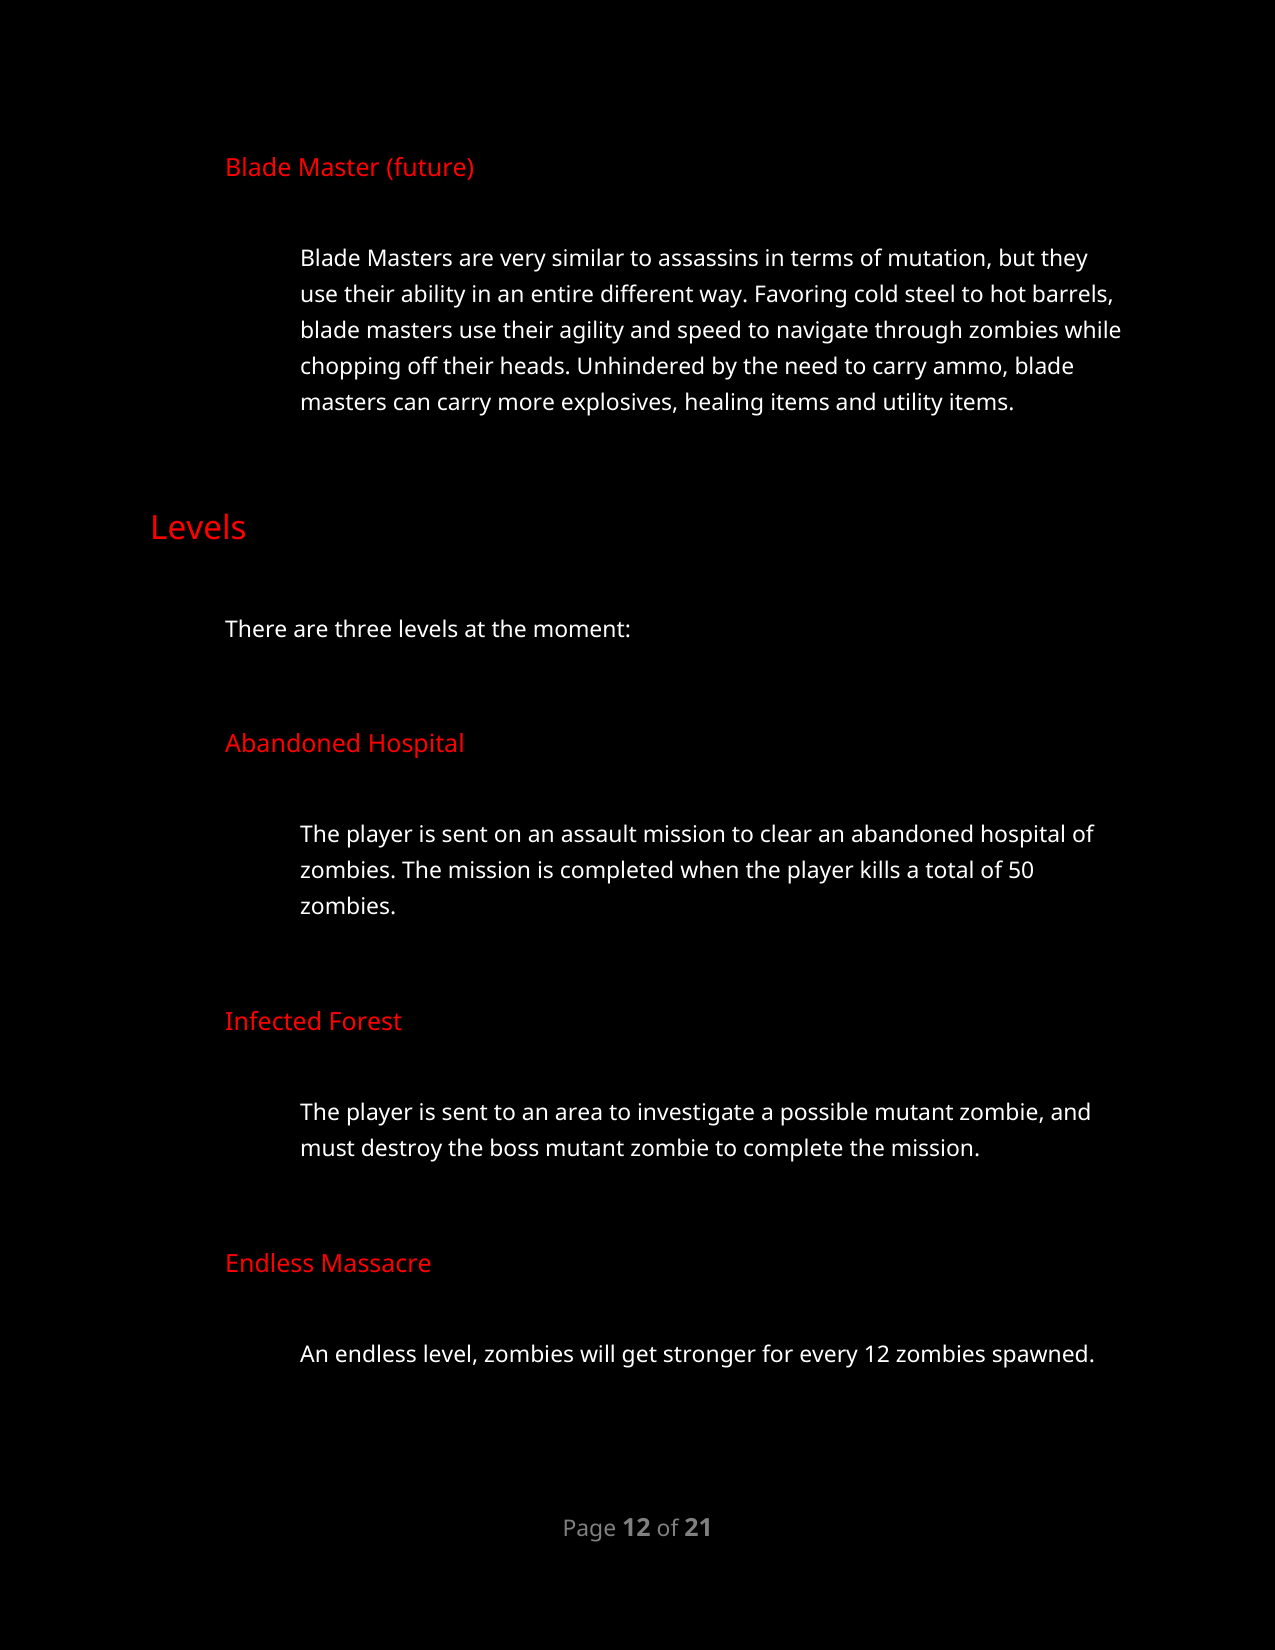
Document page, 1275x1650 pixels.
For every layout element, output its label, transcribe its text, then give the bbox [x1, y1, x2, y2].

text Blade Masters are very similar to assassins in terms of mutation, but they use their ability in an entire different way. Favoring cold steel to hot barrels, blade masters use their agility and speed to navigate through zombies while chopping off their heads. Unhindered by the need to carry ammo, blade masters can carry more explosives, healing items and utility items. [300, 242, 1125, 417]
text The player is sent to an area to investigate a possible mutant zombie, and must destroy the boss mutant zombie to complete the mission. [300, 1096, 1125, 1163]
subtitle Infected Forest [150, 1004, 1125, 1038]
subtitle Endless Massacre [150, 1245, 1125, 1279]
subtitle Levels [150, 504, 1125, 549]
subtitle Abandoned Hospital [150, 726, 1125, 760]
text The player is sent on an assault mission to clear an abandoned hospital of zombies. The mission is completed when the player kills a total of 50 zombies. [300, 818, 1125, 921]
subtitle Blade Master (future) [150, 150, 1125, 184]
text An endless level, zombies will get stronger for every 12 zombies spawned. [300, 1338, 1125, 1369]
text There are three levels at the moment: [150, 613, 1125, 644]
